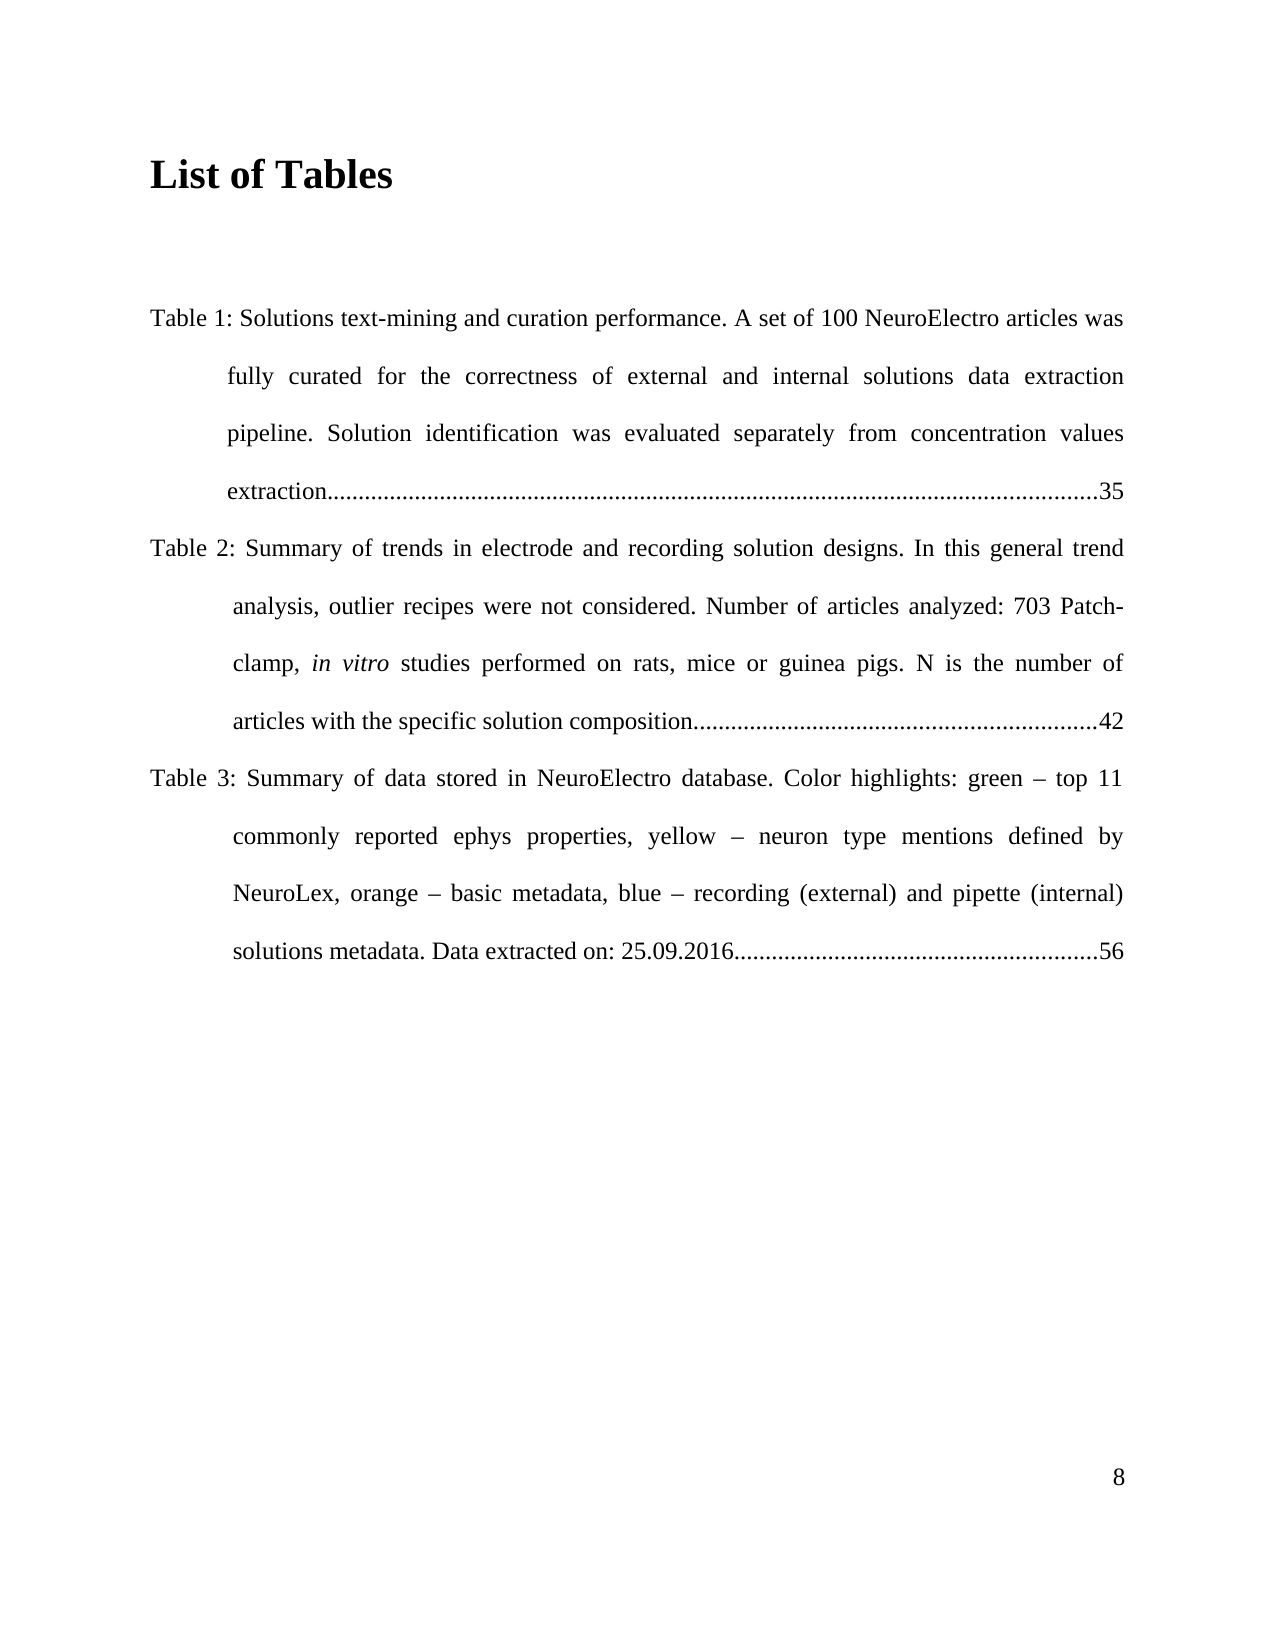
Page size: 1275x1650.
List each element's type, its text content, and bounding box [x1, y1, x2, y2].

text Table 1: Solutions text-mining and curation performance. A set of 100 NeuroElectro articles was fully curated for the correctness of external and internal solutions data extraction pipeline. Solution identification was evaluated separately from concentration values extraction. 35 [150, 303, 1125, 504]
text Table 2: Summary of trends in electrode and recording solution designs. In this general trend analysis, outlier recipes were not considered. Number of articles analyzed: 703 Patch-clamp, in vitro studies performed on rats, mice or guinea pigs. N is the number of articles with the specific solution composition. 42 [150, 533, 1125, 734]
text Table 3: Summary of data stored in NeuroElectro database. Color highlights: green – top 11 commonly reported ephys properties, yellow – neuron type mentions defined by NeuroLex, orange – basic metadata, blue – recording (external) and pipette (internal) solutions metadata. Data extracted on: 25.09.2016 56 [150, 763, 1125, 964]
subtitle List of Tables [150, 150, 1125, 198]
